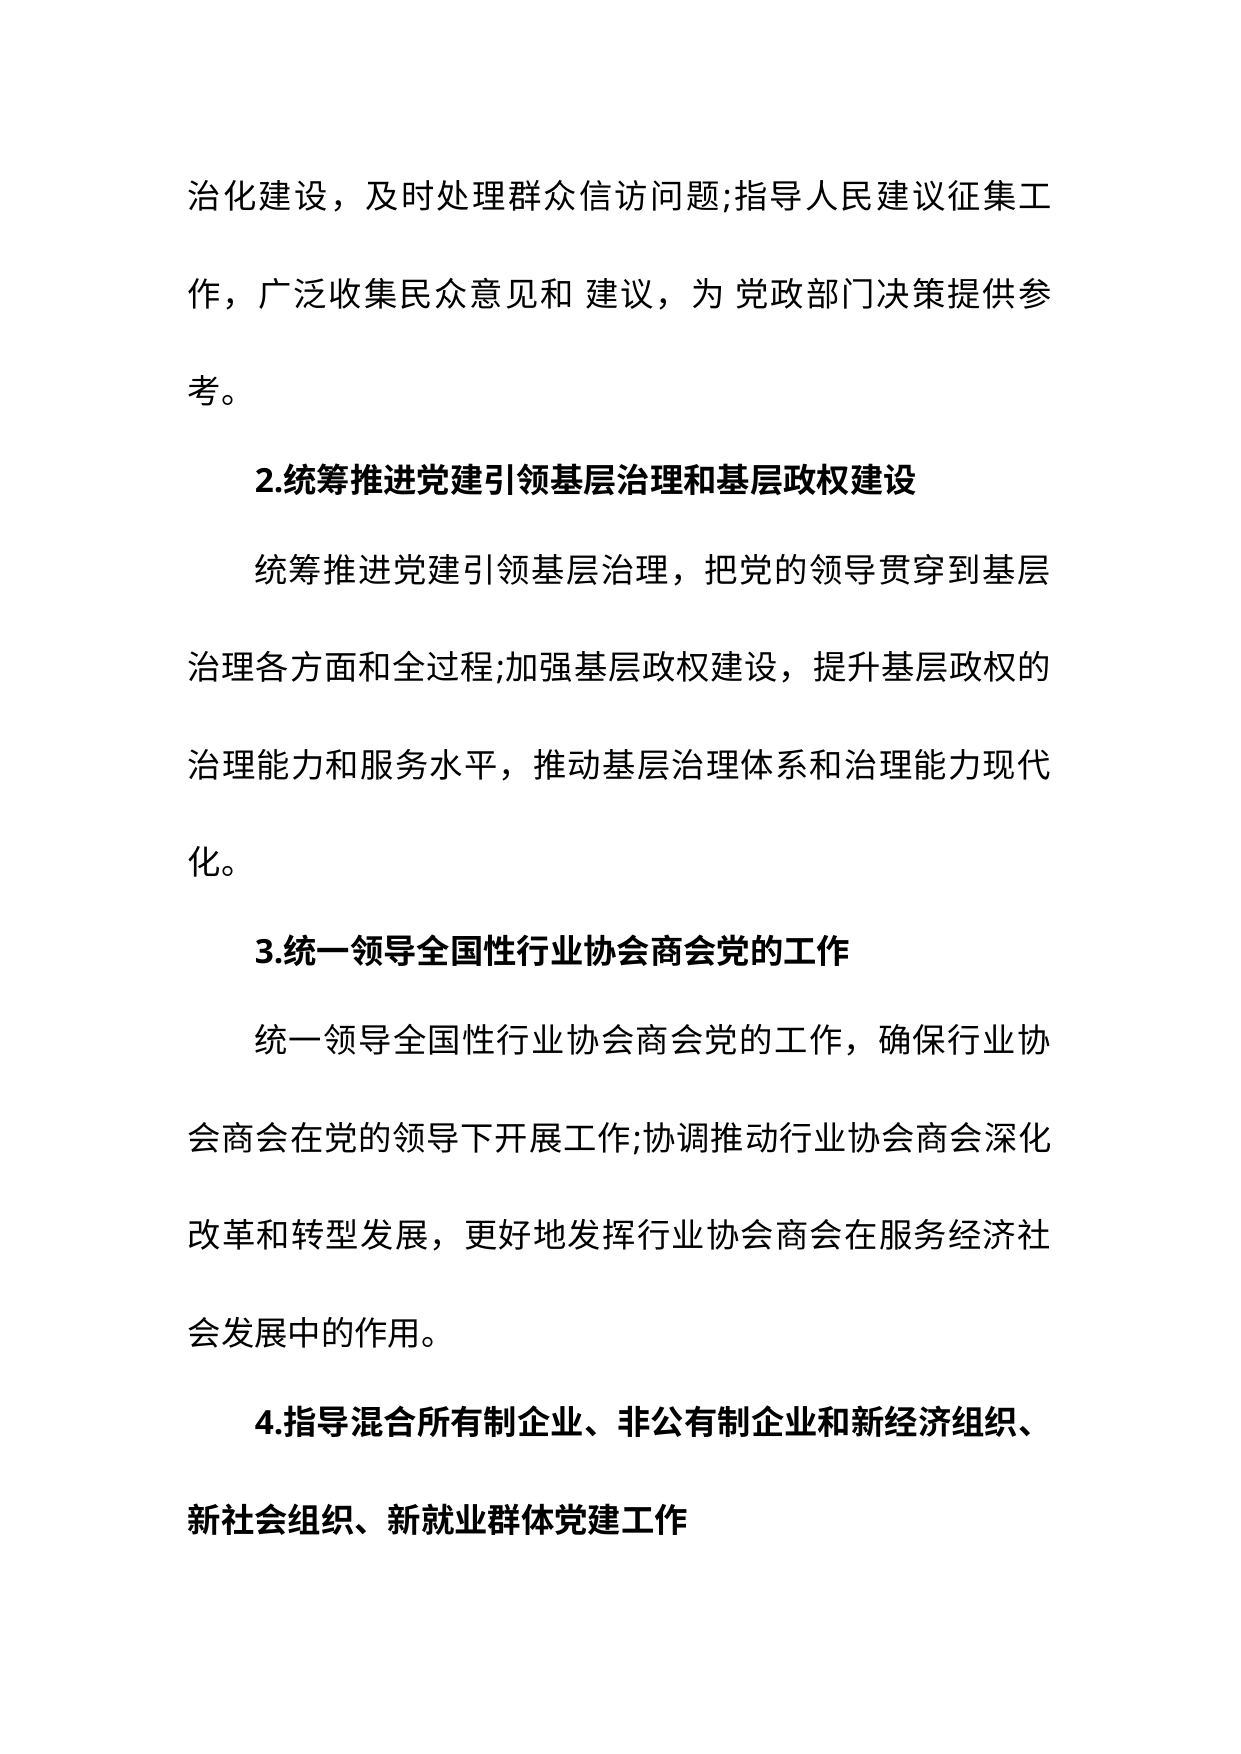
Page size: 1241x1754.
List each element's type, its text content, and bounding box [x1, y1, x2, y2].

list 2.统筹推进党建引领基层治理和基层政权建设 [187, 446, 1053, 511]
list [187, 162, 1053, 422]
list 3.统一领导全国性行业协会商会党的工作 [187, 917, 1053, 982]
list 4.指导混合所有制企业、非公有制企业和新经济组织、新社会组织、新就业群体党建工作 [187, 1387, 1053, 1550]
list 统一领导全国性行业协会商会党的工作，确保行业协会商会在党的领导下开展工作;协调推动行业协会商会深化改革和转型发展，更好地发挥行业协会商会在服务经济社会发展中的作用。 [187, 1006, 1053, 1363]
list 统筹推进党建引领基层治理，把党的领导贯穿到基层治理各方面和全过程;加强基层政权建设，提升基层政权的治理能力和服务水平，推动基层治理体系和治理能力现代化。 [187, 535, 1053, 893]
